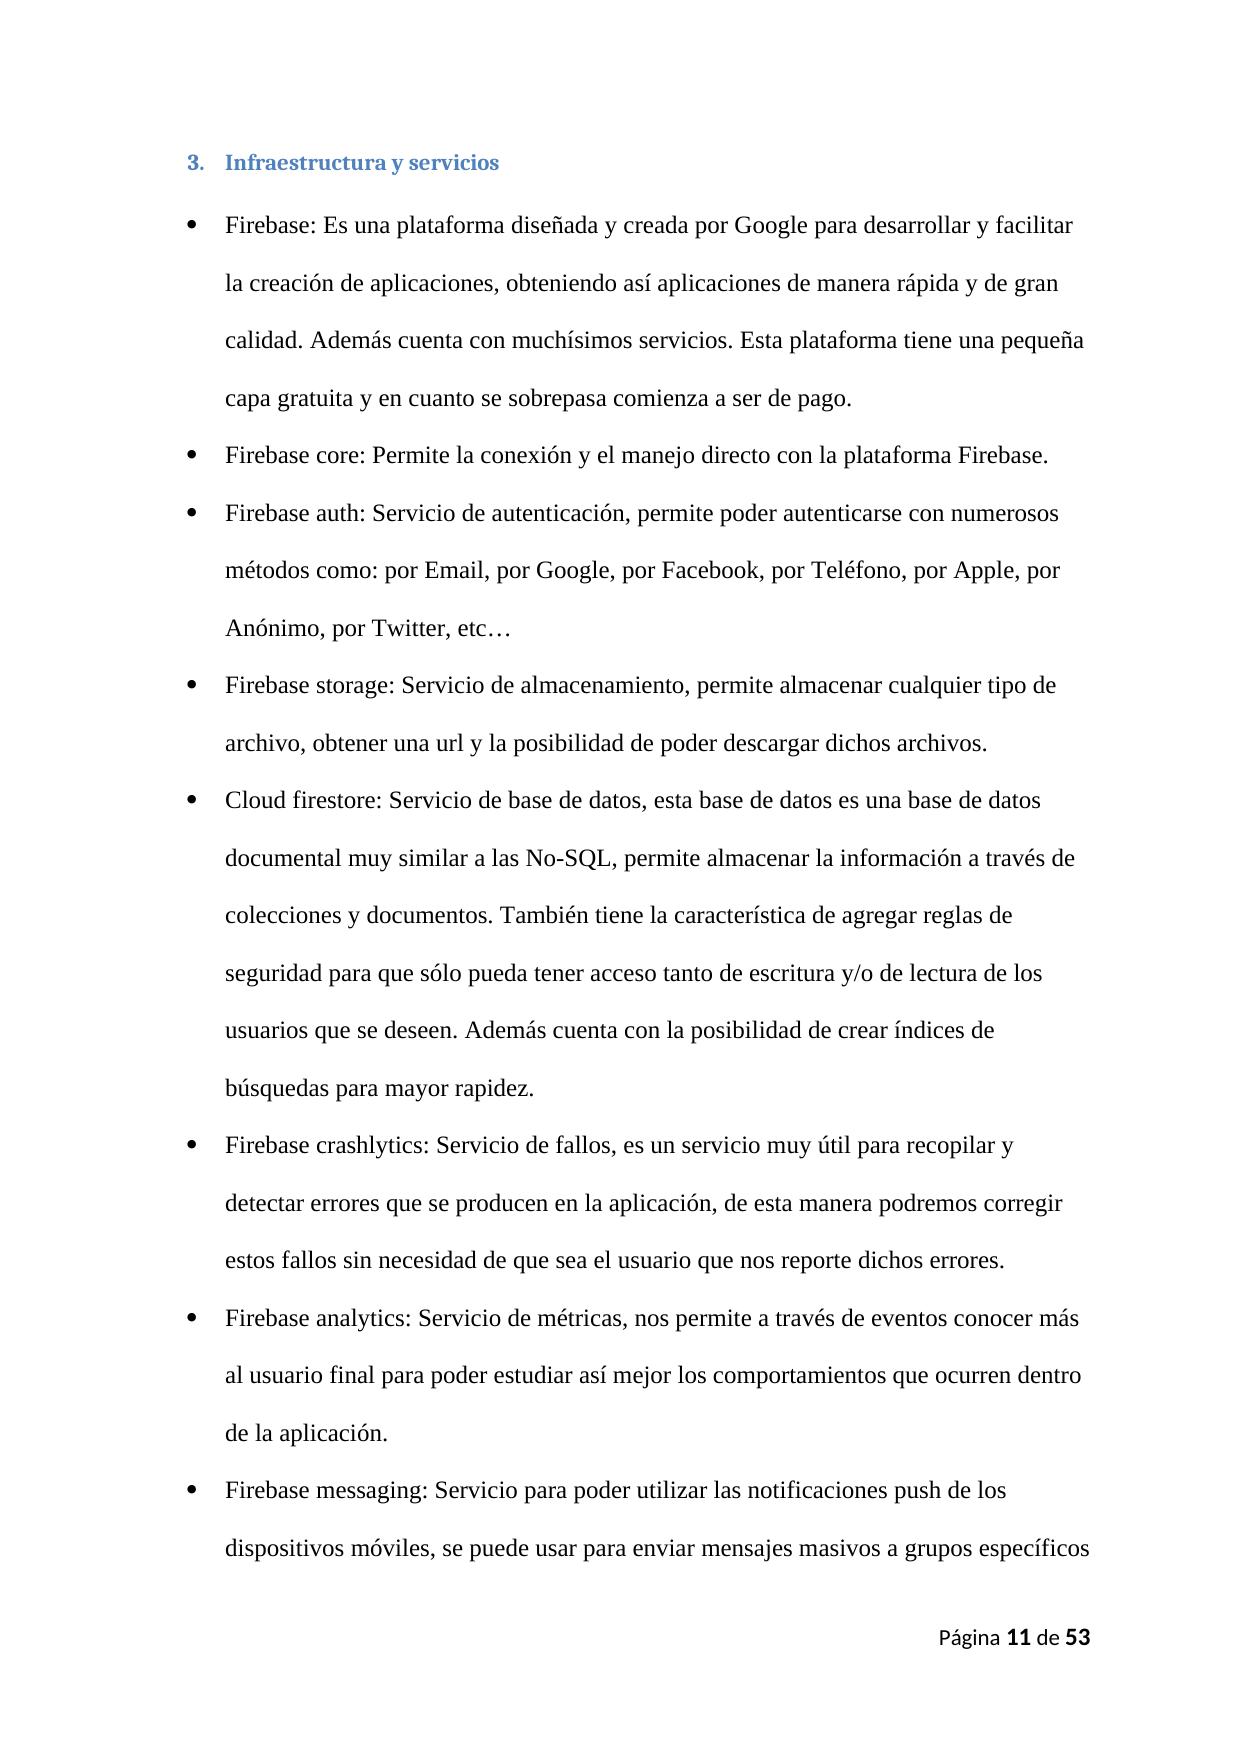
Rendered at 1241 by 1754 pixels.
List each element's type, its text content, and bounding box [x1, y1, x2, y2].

list Firebase crashlytics: Servicio de fallos, es un servicio muy útil para recopilar y detectar errores que se producen en la aplicación, de esta manera podremos corregir estos fallos sin necesidad de que sea el usuario que nos reporte dichos errores. [187, 1130, 1090, 1274]
list Firebase analytics: Servicio de métricas, nos permite a través de eventos conocer más al usuario final para poder estudiar así mejor los comportamientos que ocurren dentro de la aplicación. [187, 1303, 1090, 1447]
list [187, 1475, 1090, 1562]
list Firebase core: Permite la conexión y el manejo directo con la plataforma Firebase. [187, 440, 1090, 469]
subtitle Infraestructura y servicios [187, 150, 1090, 207]
list Firebase auth: Servicio de autenticación, permite poder autenticarse con numerosos métodos como: por Email, por Google, por Facebook, por Teléfono, por Apple, por Anónimo, por Twitter, etc… [187, 498, 1090, 642]
list Firebase storage: Servicio de almacenamiento, permite almacenar cualquier tipo de archivo, obtener una url y la posibilidad de poder descargar dichos archivos. [187, 670, 1090, 757]
list Cloud firestore: Servicio de base de datos, esta base de datos es una base de datos documental muy similar a las No-SQL, permite almacenar la información a través de colecciones y documentos. También tiene la característica de agregar reglas de seguridad para que sólo pueda tener acceso tanto de escritura y/o de lectura de los usuarios que se deseen. Además cuenta con la posibilidad de crear índices de búsquedas para mayor rapidez. [187, 785, 1090, 1102]
list Firebase: Es una plataforma diseñada y creada por Google para desarrollar y facilitar la creación de aplicaciones, obteniendo así aplicaciones de manera rápida y de gran calidad. Además cuenta con muchísimos servicios. Esta plataforma tiene una pequeña capa gratuita y en cuanto se sobrepasa comienza a ser de pago. [187, 210, 1090, 412]
